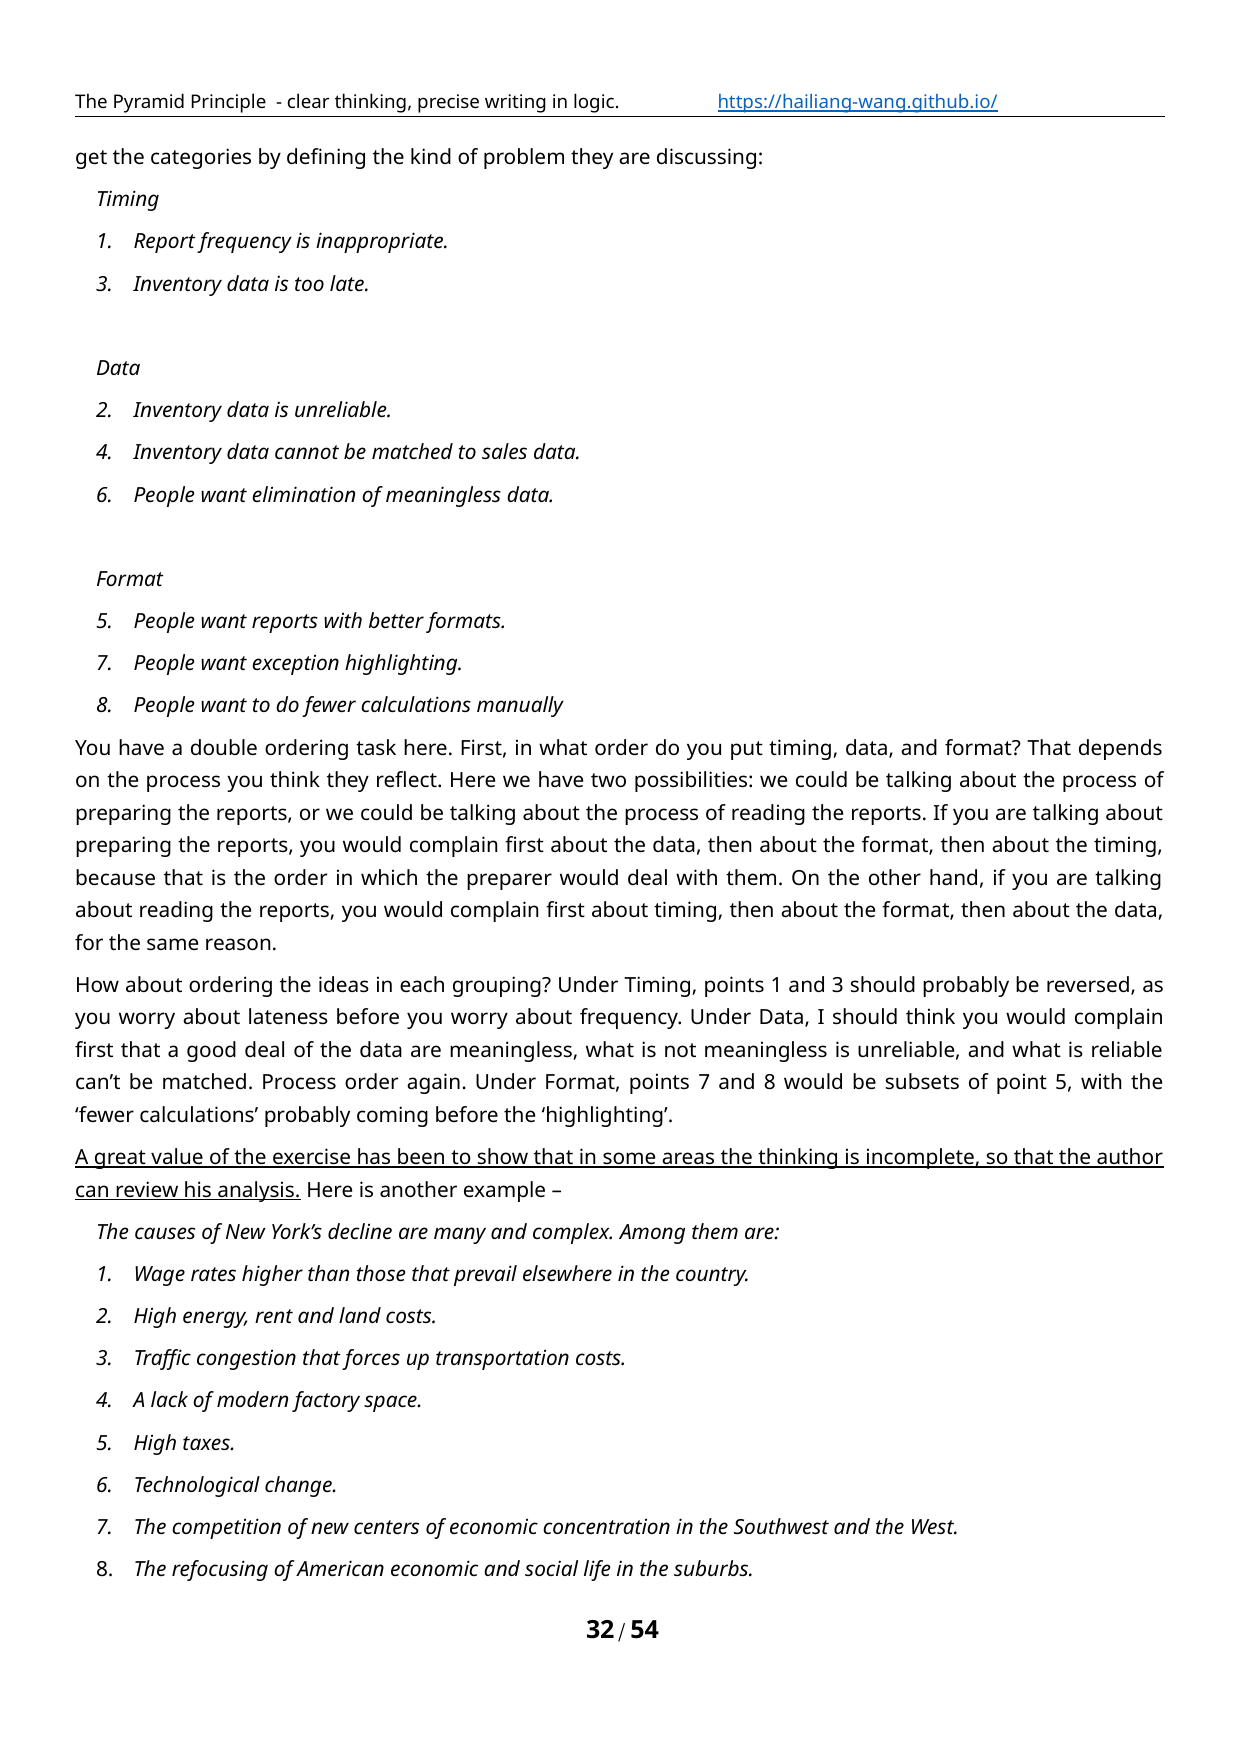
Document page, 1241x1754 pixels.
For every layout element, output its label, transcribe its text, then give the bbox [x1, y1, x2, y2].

text How about ordering the ideas in each grouping? Under Timing, points 1 and 3 should probably be reversed, as you worry about lateness before you worry about frequency. Under Data, I should think you would complain first that a good deal of the data are meaningless, what is not meaningless is unreliable, and what is reliable can’t be matched. Process order again. Under Format, points 7 and 8 would be subsets of point 5, with the ‘fewer calculations’ probably coming before the ‘highlighting’. [75, 968, 1165, 1131]
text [75, 140, 1165, 173]
list Wage rates higher than those that prevail elsewhere in the country. [96, 1257, 1165, 1289]
list High energy, rent and land costs. [96, 1299, 1165, 1332]
text You have a double ordering task here. First, in what order do you put timing, data, and format? That depends on the process you think they reflect. Here we have two possibilities: we could be talking about the process of preparing the reports, or we could be talking about the process of reading the reports. If you are talking about preparing the reports, you would complain first about the data, then about the format, then about the timing, because that is the order in which the preparer would deal with them. On the other hand, if you are talking about reading the reports, you would complain first about timing, then about the format, then about the data, for the same reason. [75, 731, 1165, 958]
list Technological change. [96, 1468, 1165, 1501]
list Traffic congestion that forces up transportation costs. [96, 1341, 1165, 1374]
list People want exception highlighting. [96, 646, 1165, 679]
text The causes of New York’s decline are many and complex. Among them are: [96, 1215, 1165, 1247]
list The refocusing of American economic and social life in the suburbs. [96, 1552, 1165, 1585]
list Inventory data is unreliable. [96, 393, 1165, 426]
list The competition of new centers of economic concentration in the Southwest and the West. [96, 1510, 1165, 1543]
text Format [96, 562, 1165, 594]
text Timing [96, 182, 1165, 215]
list Inventory data cannot be matched to sales data. [96, 436, 1165, 468]
text A great value of the exercise has been to show that in some areas the thinking is incomplete, so that the author can review his analysis. Here is another example – [75, 1140, 1165, 1205]
list People want reports with better formats. [96, 604, 1165, 637]
list People want elimination of meaningless data. [96, 478, 1165, 510]
list High taxes. [96, 1426, 1165, 1458]
list People want to do fewer calculations manually [96, 689, 1165, 721]
text Data [96, 351, 1165, 384]
list A lack of modern factory space. [96, 1384, 1165, 1416]
list Inventory data is too late. [96, 267, 1165, 299]
list Report frequency is inappropriate. [96, 224, 1165, 257]
